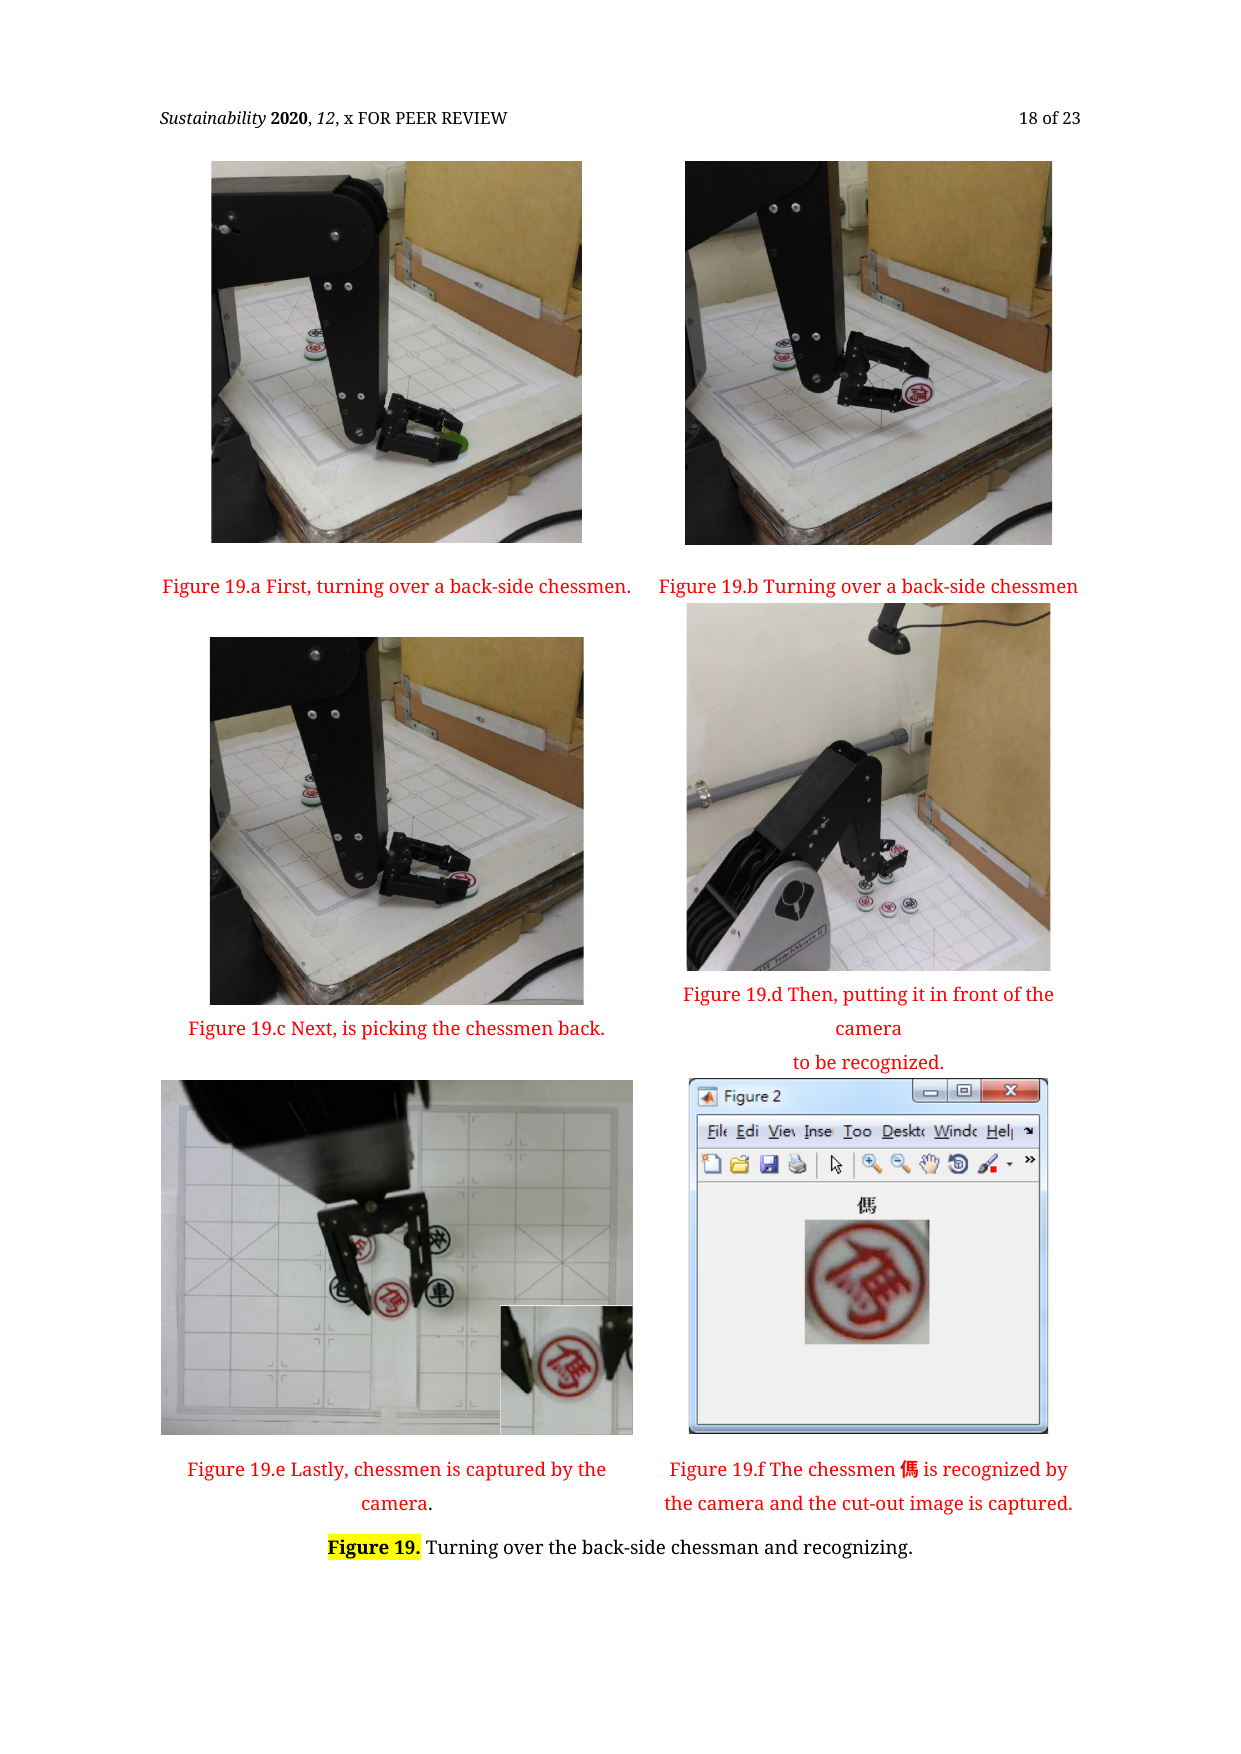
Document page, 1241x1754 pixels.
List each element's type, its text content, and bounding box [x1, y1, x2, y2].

table_header Figure 19.b Turning over a back-side chessmen [645, 162, 1092, 603]
text Figure 19. Turning over the back-side chessman and recognizing. [204, 1533, 1036, 1560]
picture [209, 637, 584, 1005]
table_cell Figure 19.e Lastly, chessmen is captured by the camera. [148, 1079, 645, 1520]
table_cell Figure 19.f The chessmen傌 is recognized by the camera and the cut-out image is captured. [645, 1079, 1092, 1520]
picture [688, 1078, 1049, 1434]
picture [685, 161, 1053, 545]
picture [686, 603, 1051, 971]
table_cell Figure 19.d Then, putting it in front of the camera to be recognized. [645, 603, 1092, 1079]
table_header Figure 19.a First, turning over a back-side chessmen. [148, 162, 645, 603]
table_cell Figure 19.c Next, is picking the chessmen back. [148, 603, 645, 1079]
picture [211, 161, 582, 543]
